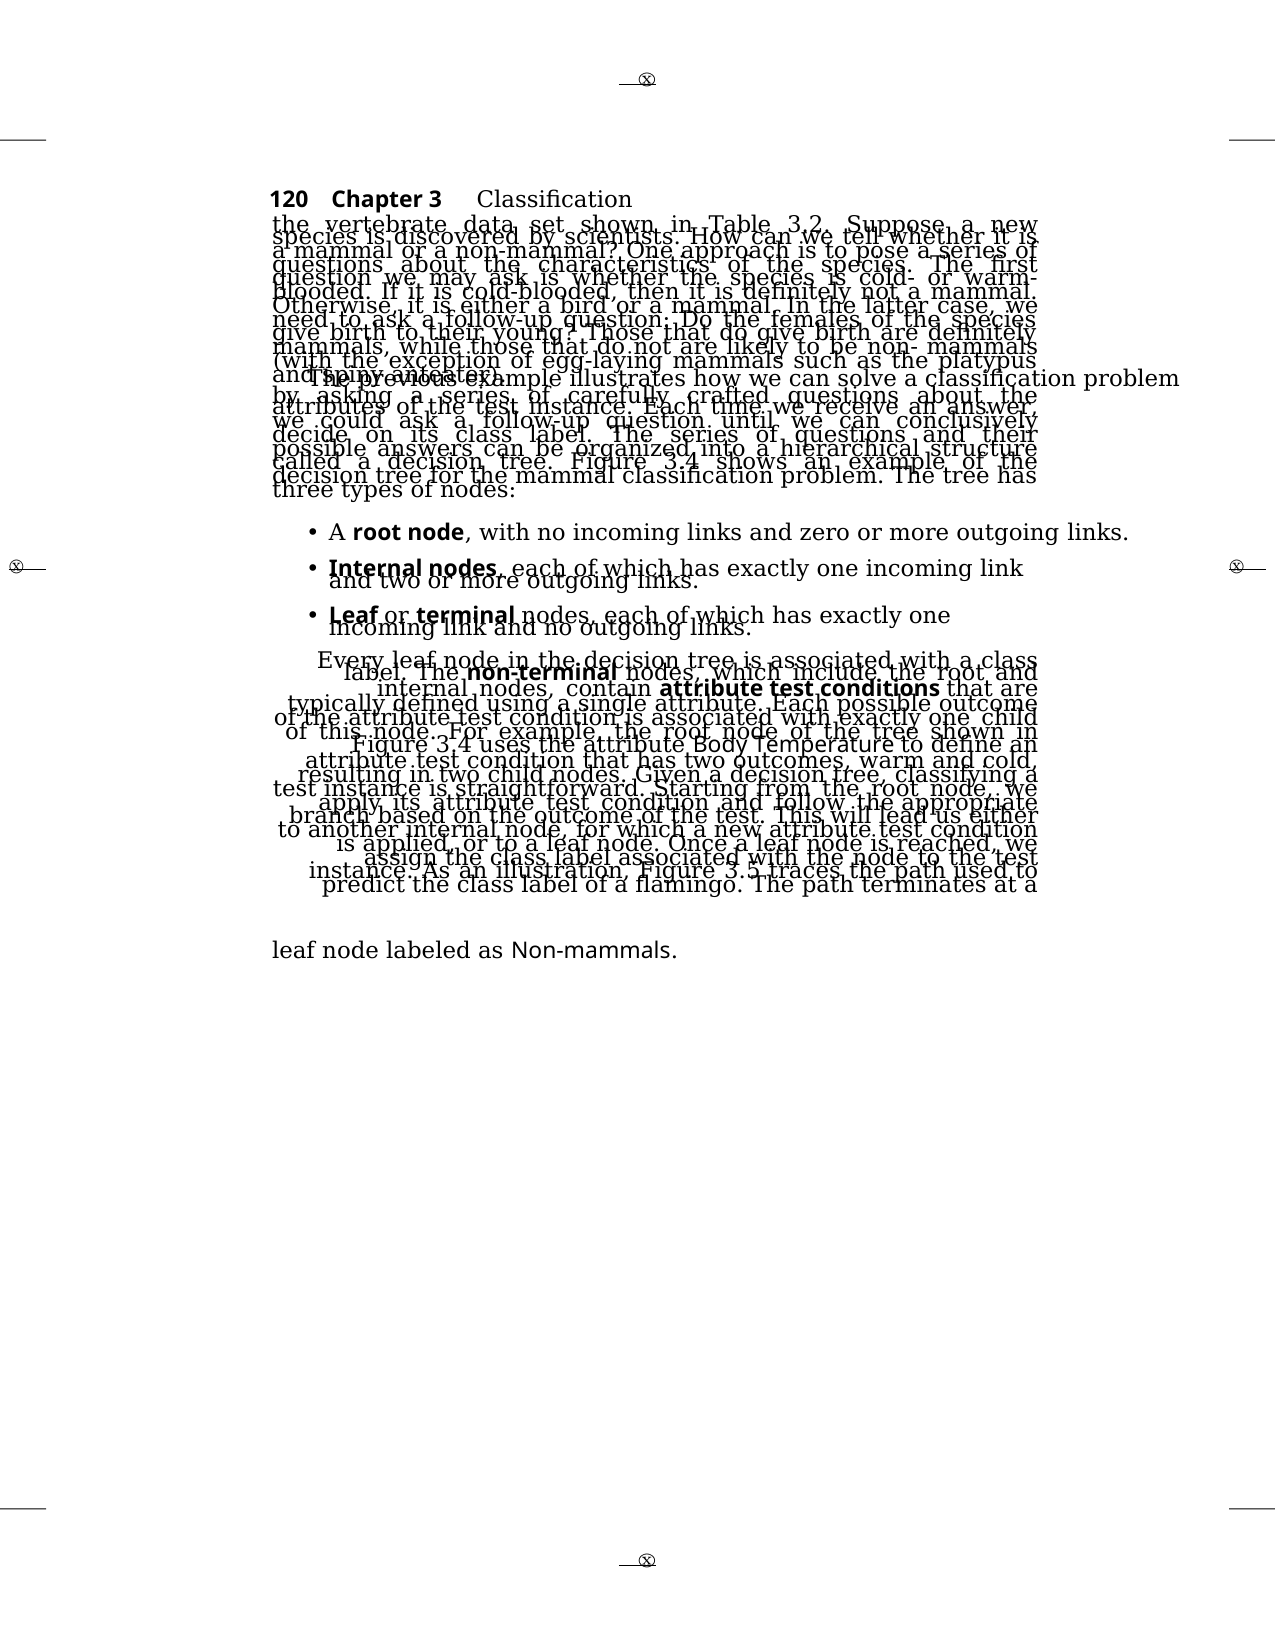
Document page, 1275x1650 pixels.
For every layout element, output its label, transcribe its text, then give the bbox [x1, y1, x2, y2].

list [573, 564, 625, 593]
list Internal nodes, each of which has exactly one incoming link and two or more outgoing links. [306, 564, 577, 593]
list Leaf or terminal nodes, each of which has exactly one incoming link and no outgoing links. [676, 611, 1038, 640]
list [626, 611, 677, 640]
list Leaf or terminal nodes, each of which has exactly one incoming link and no outgoing links. [430, 611, 627, 640]
text by asking a series of carefully crafted questions about the attributes of the test instance. Each time we receive an answer, we could ask a follow-up question until we can conclusively decide on its class label. The series of questions and their possible answers can be organized into a hierarchical structure called a decision tree. Figure 3.4 shows an example of the decision tree for the mammal classiﬁcation problem. The tree has three types of nodes: [272, 392, 1038, 502]
text the vertebrate data set shown in Table 3.2. Suppose a new species is discovered by scientists. How can we tell whether it is a mammal or a non-mammal? One approach is to pose a series of questions about the characteristics of the species. The ﬁrst question we may ask is whether the species is cold- or warm-blooded. If it is cold-blooded, then it is deﬁnitely not a mammal. Otherwise, it is either a bird or a mammal. In the latter case, we need to ask a follow-up question: Do the females of the species give birth to their young? Those that do give birth are deﬁnitely mammals, while those that do not are likely to be non- mammals (with the exception of egg-laying mammals such as the platypus and spiny anteater). [272, 222, 1038, 387]
text leaf node labeled as Non-mammals. [272, 897, 1275, 974]
list A root node, with no incoming links and zero or more outgoing links. [306, 502, 1275, 550]
text Every leaf node in the decision tree is associated with a class label. The non-terminal nodes, which include the root and internal nodes, contain attribute test conditions that are typically deﬁned using a single attribute. Each possible outcome of the attribute test condition is associated with exactly one child of this node. For example, the root node of the tree shown in Figure 3.4 uses the attribute Body Temperature to deﬁne an attribute test condition that has two outcomes, warm and cold, resulting in two child nodes. Given a decision tree, classifying a test instance is straightforward. Starting from the root node, we apply its attribute test condition and follow the appropriate branch based on the outcome of the test. This will lead us either to another internal node, for which a new attribute test condition is applied, or to a leaf node. Once a leaf node is reached, we assign the class label associated with the node to the test instance. As an illustration, Figure 3.5 traces the path used to predict the class label of a ﬂamingo. The path terminates at a [272, 658, 1038, 897]
list Internal nodes, each of which has exactly one incoming link and two or more outgoing links. [624, 564, 1038, 593]
text 120 Chapter 3 Classiﬁcation [269, 173, 1275, 216]
